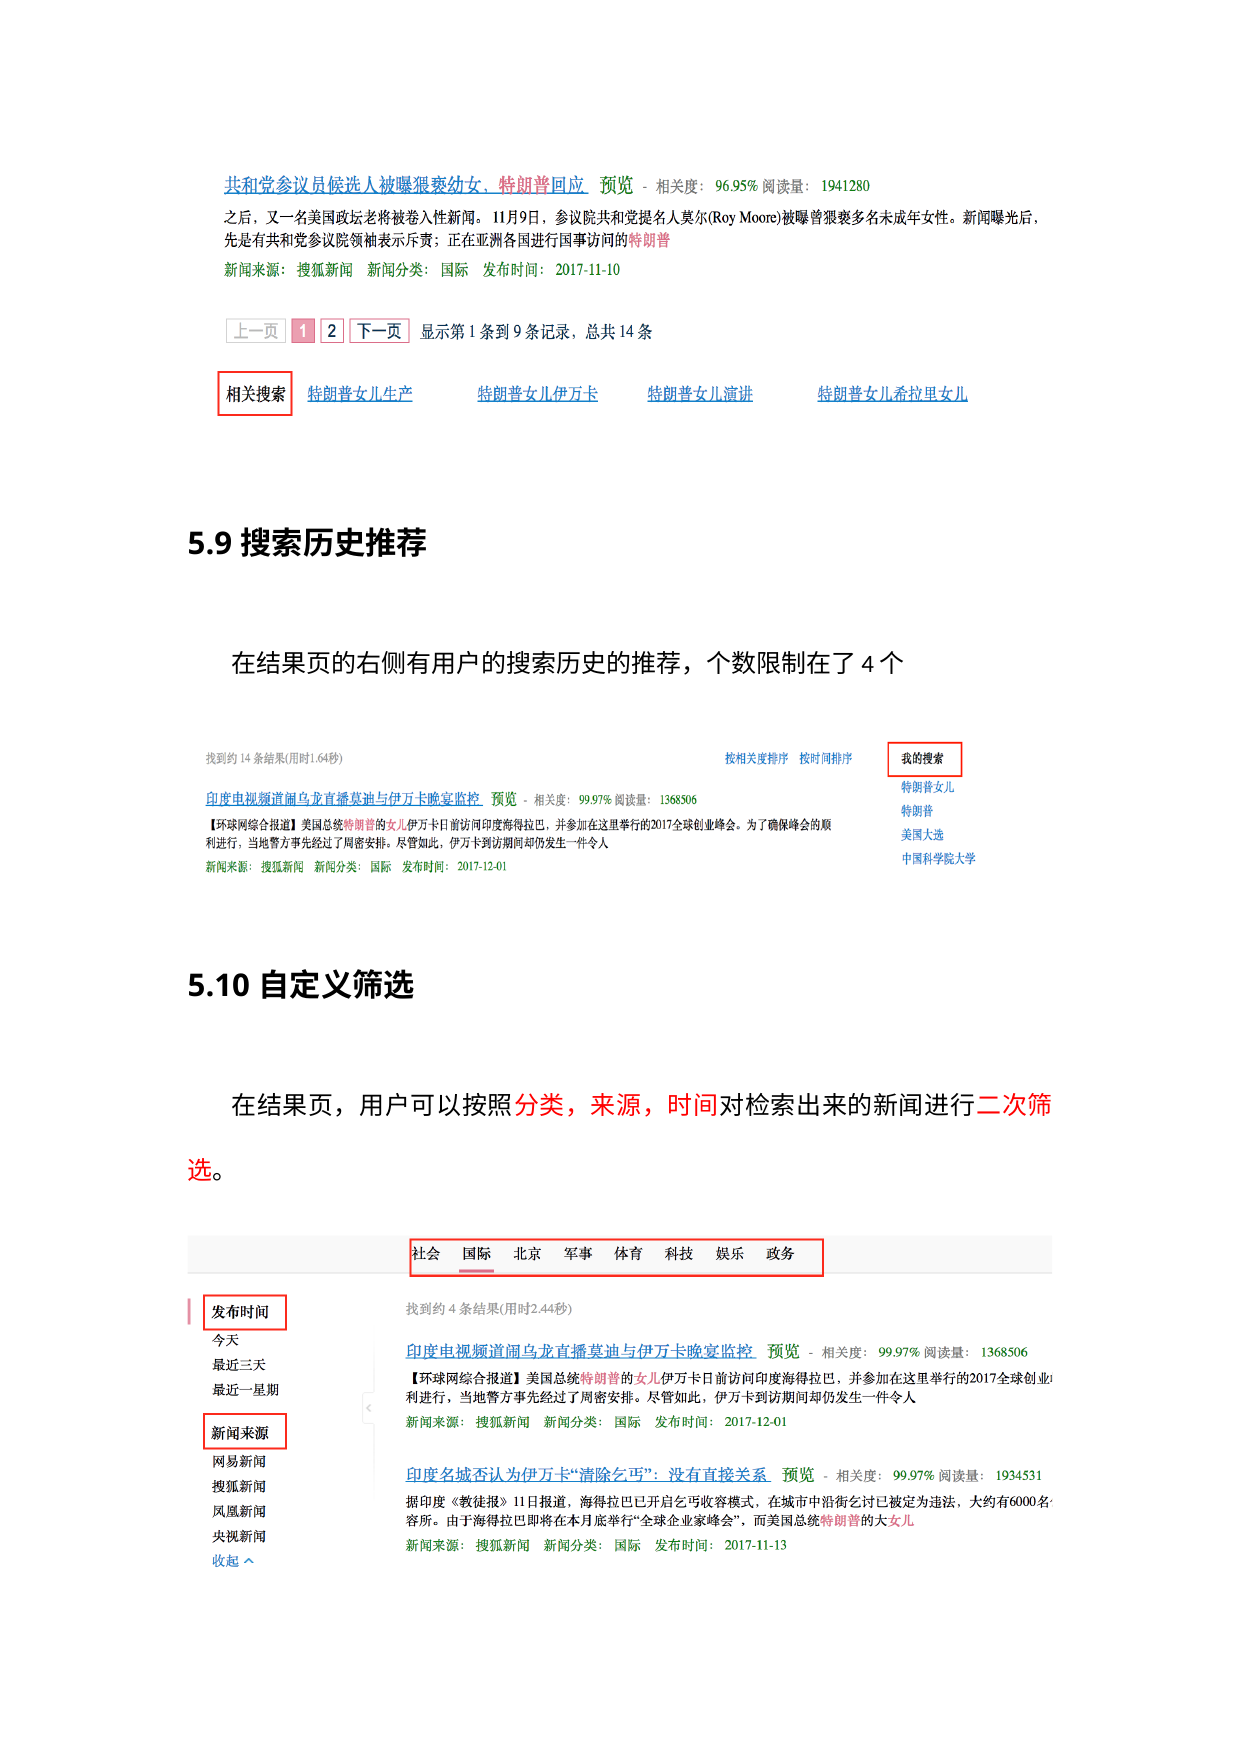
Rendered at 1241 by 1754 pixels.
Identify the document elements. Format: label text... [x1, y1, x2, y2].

picture [187, 726, 1065, 907]
subtitle 5.10 自定义筛选 [187, 951, 1053, 1016]
picture [187, 1233, 1053, 1570]
text 在结果页的右侧有用户的搜索历史的推荐，个数限制在了4个 [187, 629, 1053, 694]
subtitle 5.9 搜索历史推荐 [187, 508, 1053, 573]
text 在结果页，用户可以按照分类，来源，时间对检索出来的新闻进行二次筛选。 [187, 1071, 1053, 1201]
picture [187, 162, 1053, 429]
